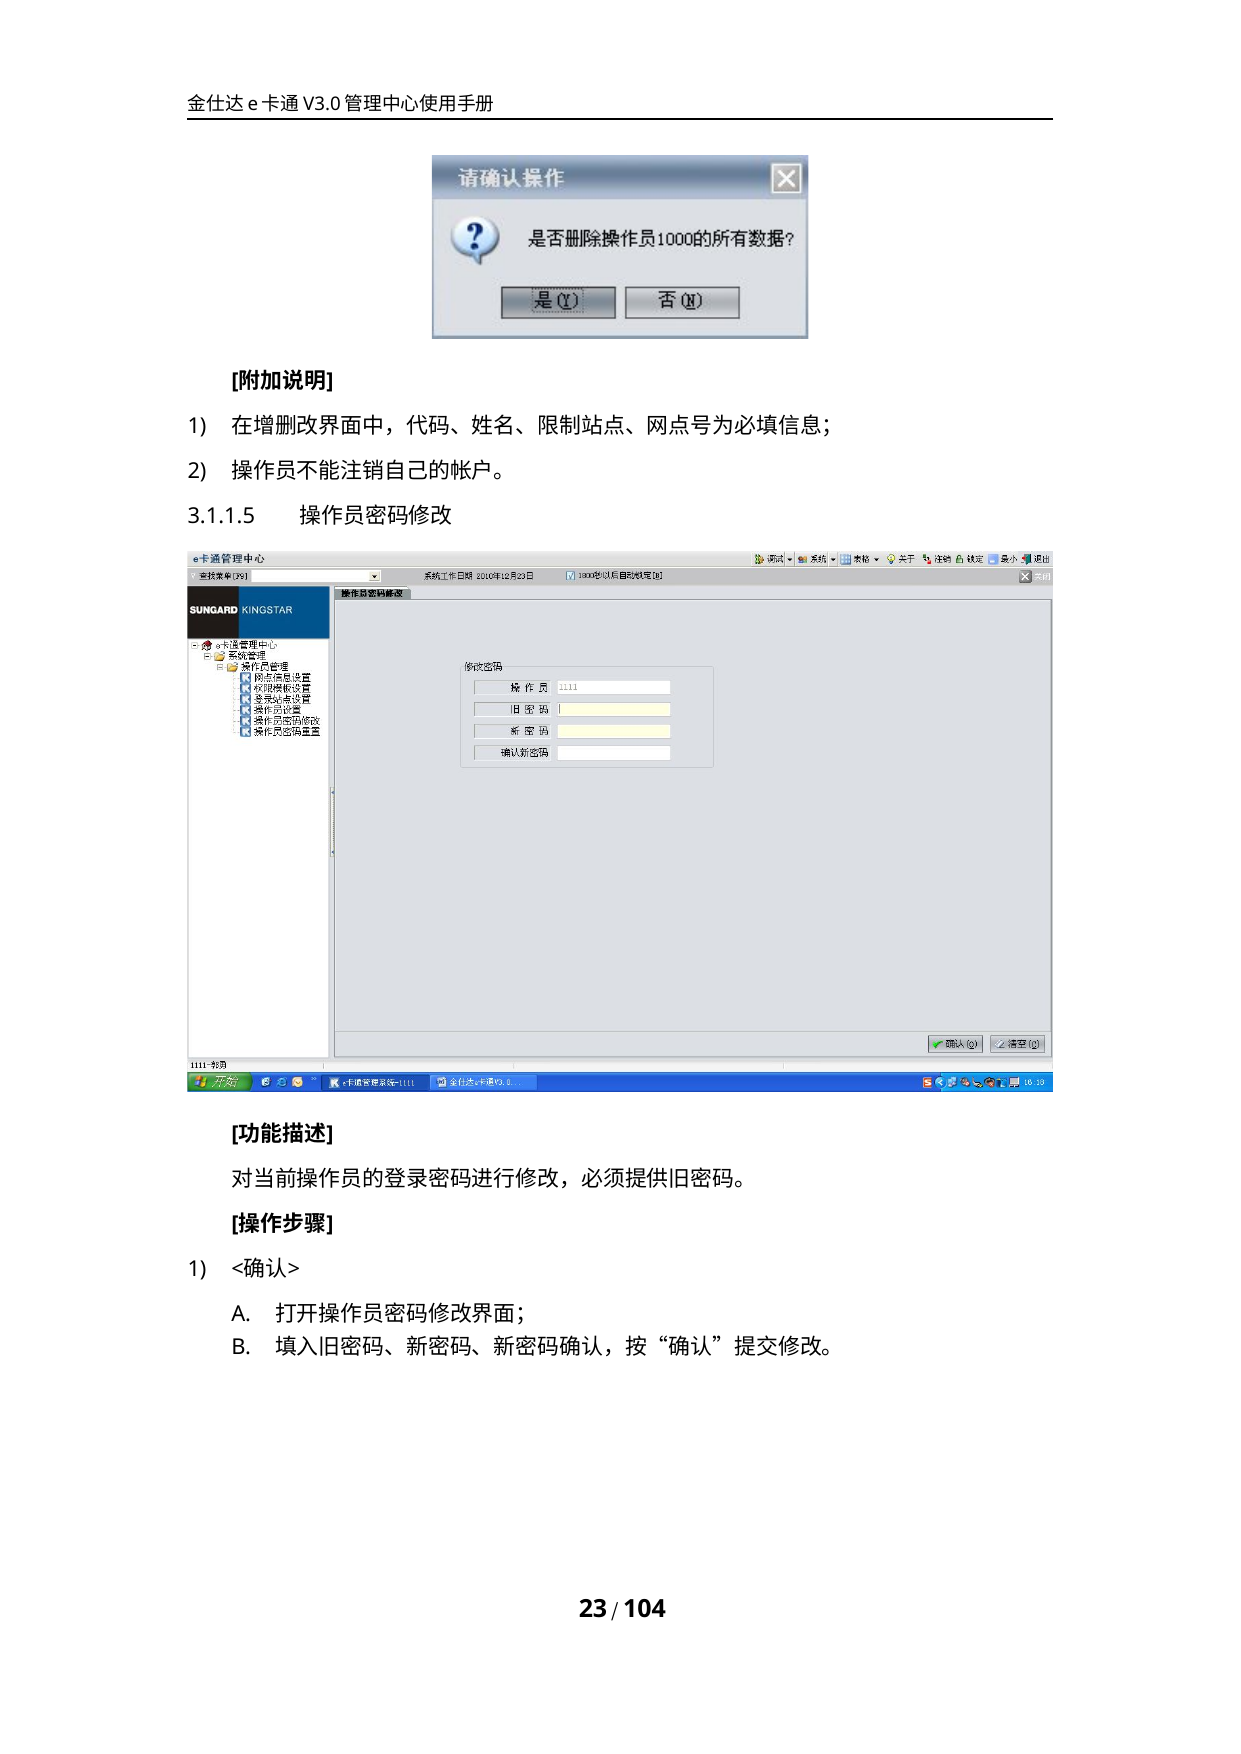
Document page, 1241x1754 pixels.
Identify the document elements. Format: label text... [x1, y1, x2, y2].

picture [431, 155, 809, 339]
text [附加说明] [187, 363, 1053, 396]
list 在增删改界面中，代码、姓名、限制站点、网点号为必填信息； [187, 408, 1053, 441]
list 操作员密码修改 [187, 498, 1053, 531]
list 操作员不能注销自己的帐户。 [187, 453, 1053, 486]
text 对当前操作员的登录密码进行修改，必须提供旧密码。 [187, 1161, 1053, 1193]
text [操作步骤] [187, 1206, 1053, 1238]
text [功能描述] [187, 1116, 1053, 1148]
picture [187, 551, 1053, 1092]
list 填入旧密码、新密码、新密码确认，按“确认”提交修改。 [231, 1328, 1053, 1361]
list <确认> [187, 1251, 1053, 1283]
list 打开操作员密码修改界面； [231, 1296, 1053, 1328]
